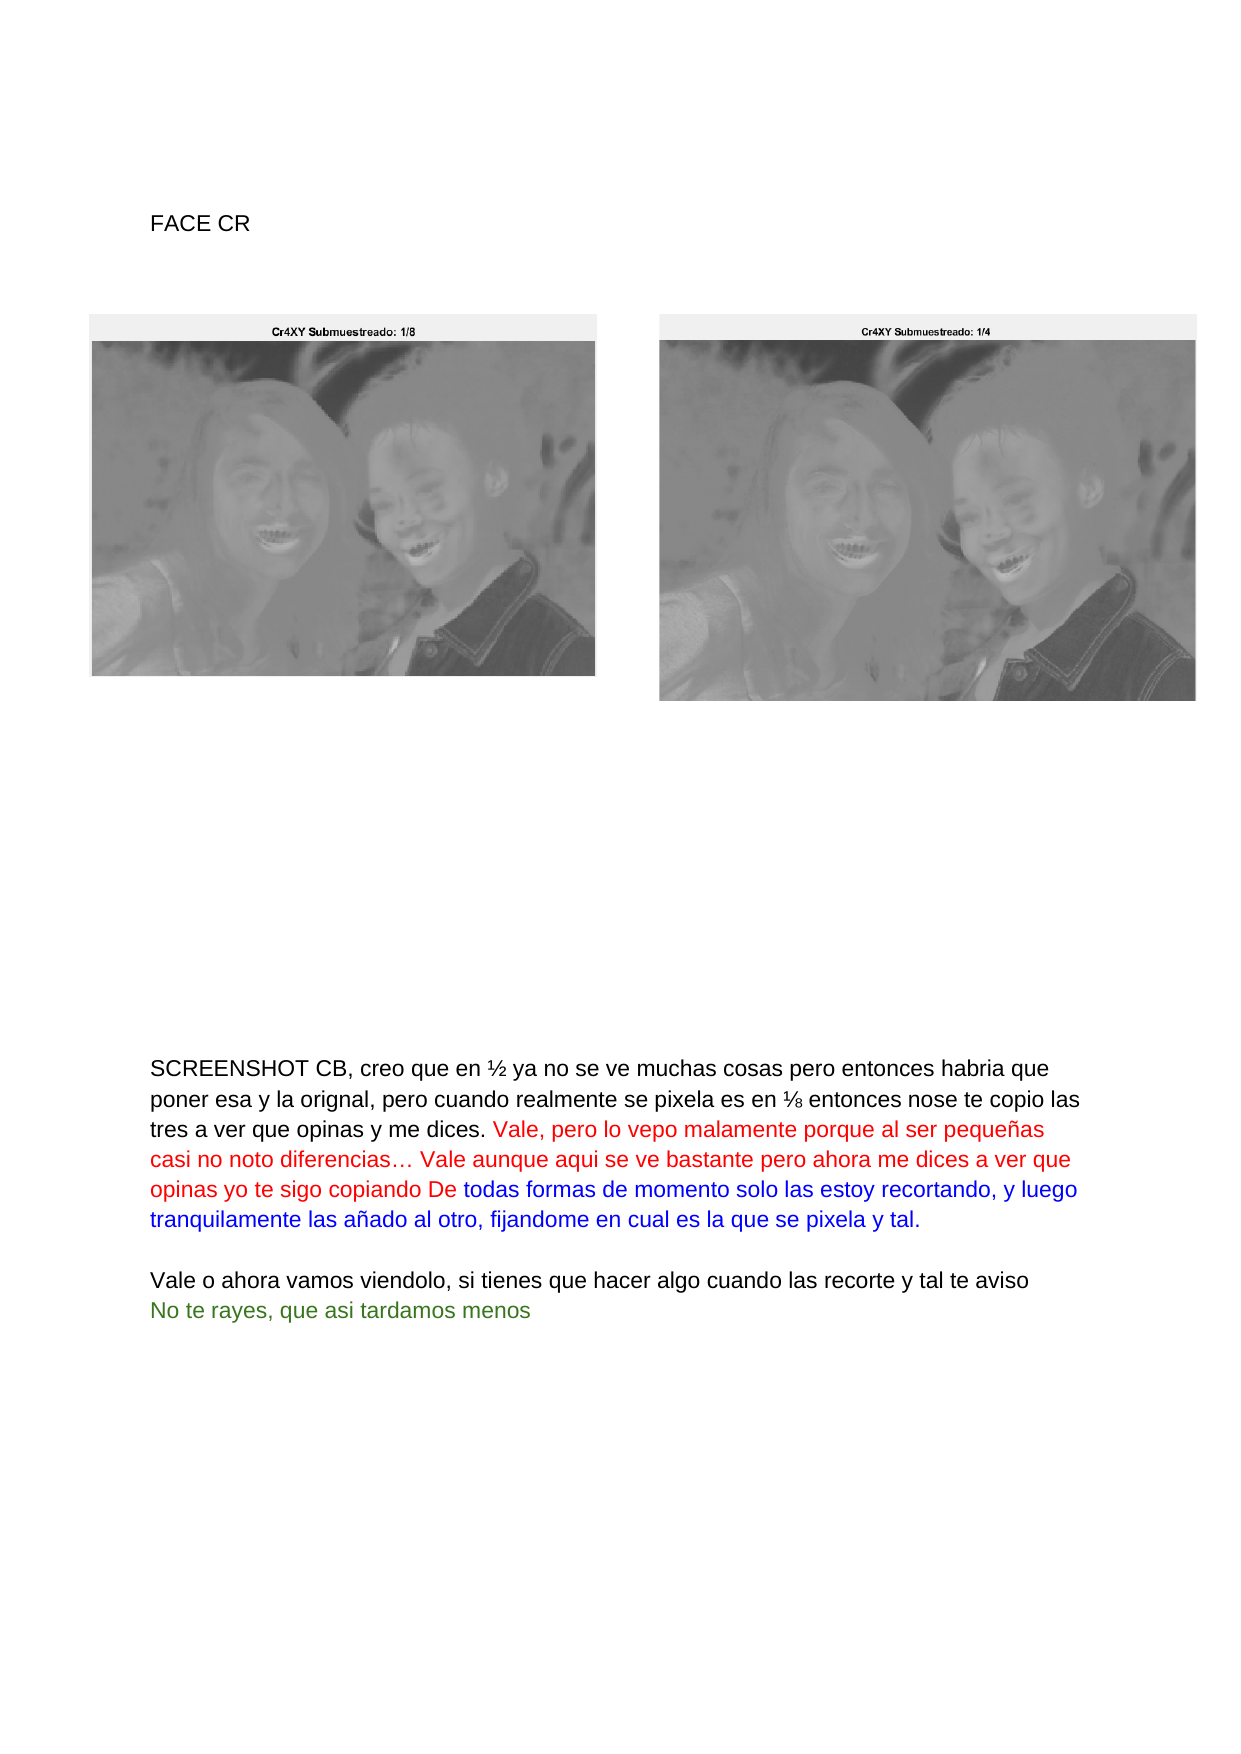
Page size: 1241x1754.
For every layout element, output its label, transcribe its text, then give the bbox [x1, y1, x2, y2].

picture [659, 314, 1197, 701]
text Vale o ahora vamos viendolo, si tienes que hacer algo cuando las recorte y tal te aviso [150, 1267, 1090, 1293]
text SCREENSHOT CB, creo que en ½ ya no se ve muchas cosas pero entonces habria que poner esa y la orignal, pero cuando realmente se pixela es en ⅛ entonces nose te copio las tres a ver que opinas y me dices. Vale, pero lo vepo malamente porque al ser pequeñas casi no noto diferencias… Vale aunque aqui se ve bastante pero ahora me dices a ver que opinas yo te sigo copiando De todas formas de momento solo las estoy recortando, y luego tranquilamente las añado al otro, fijandome en cual es la que se pixela y tal. [150, 1055, 1090, 1233]
text FACE CR [150, 210, 1090, 237]
text No te rayes, que asi tardamos menos [150, 1297, 1090, 1323]
picture [89, 314, 597, 677]
